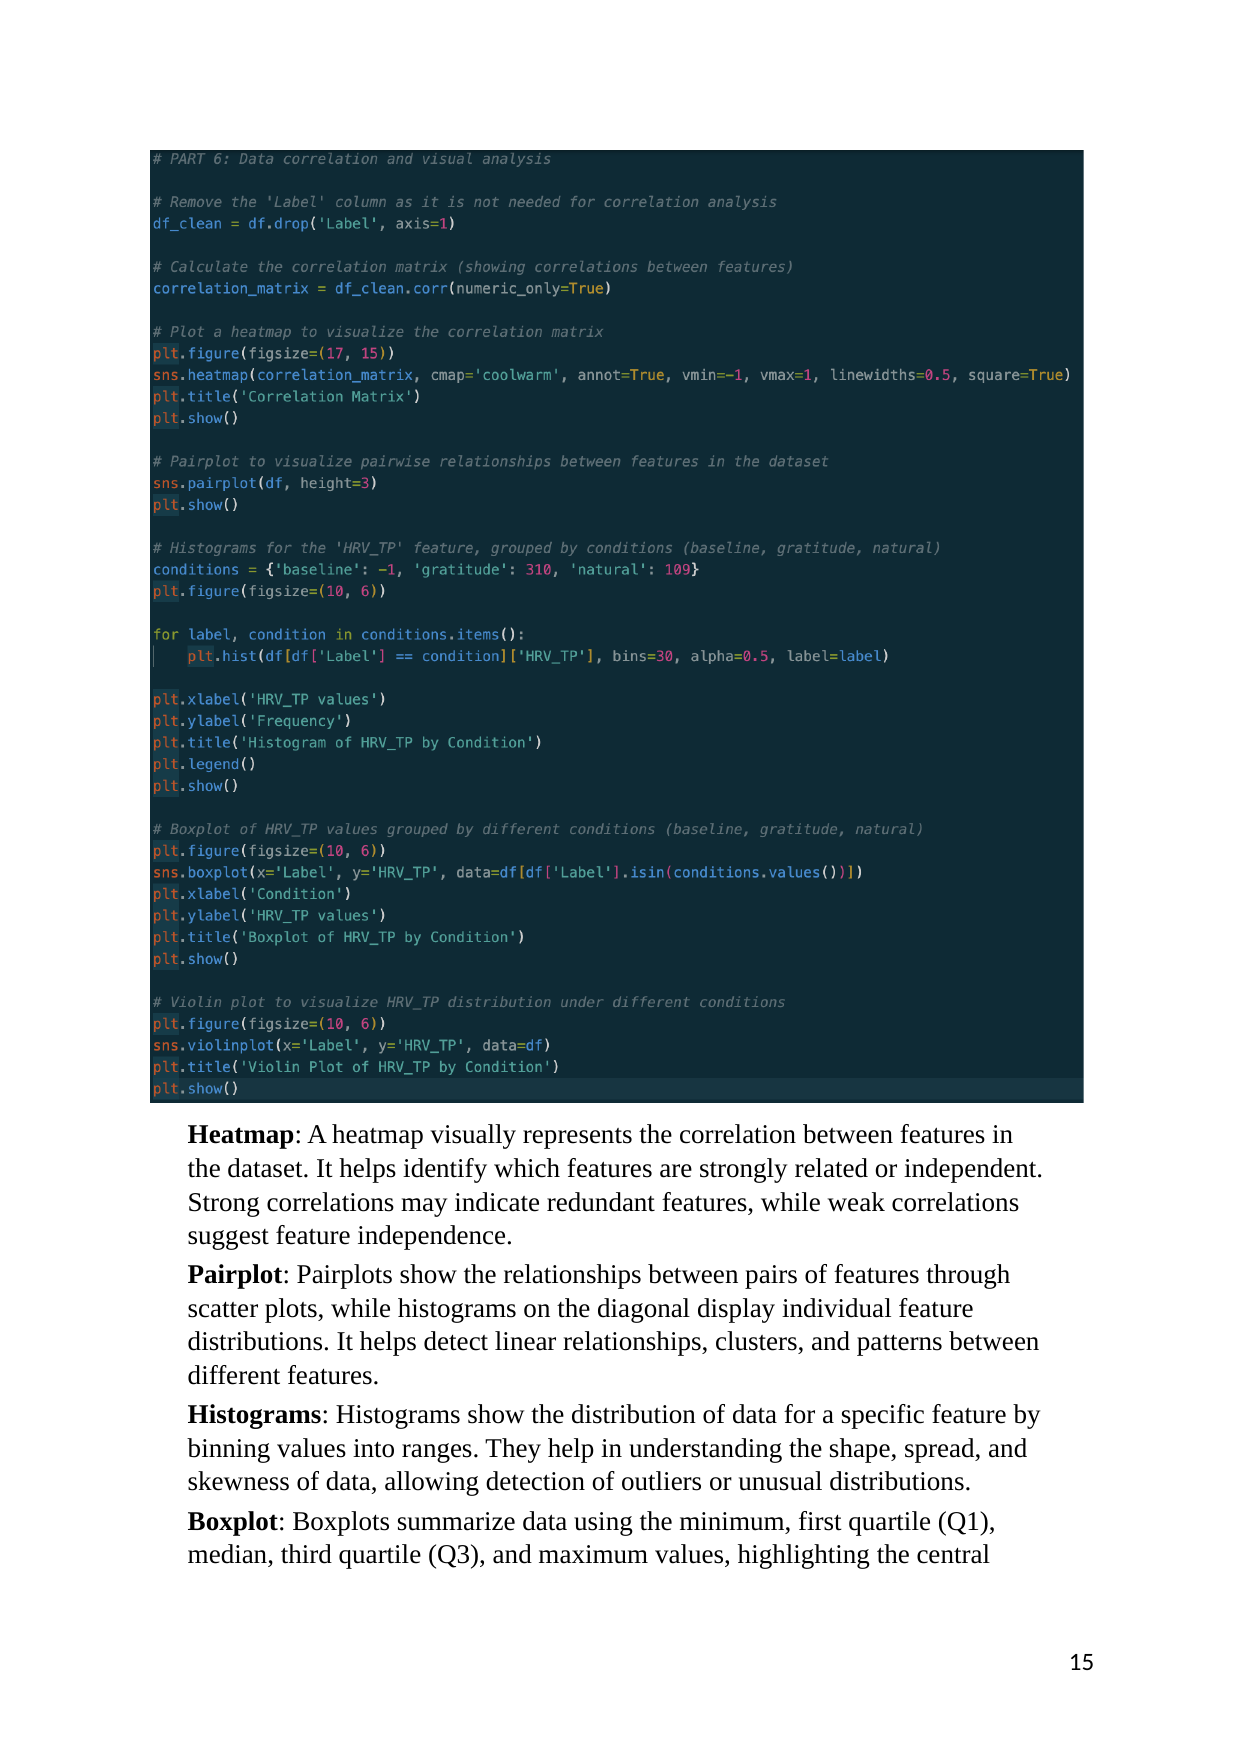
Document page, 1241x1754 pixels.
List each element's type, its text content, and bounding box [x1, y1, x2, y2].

text Histograms: Histograms show the distribution of data for a specific feature by binning values into ranges. They help in understanding the shape, spread, and skewness of data, allowing detection of outliers or unusual distributions. [187, 1398, 1052, 1497]
text Pairplot: Pairplots show the relationships between pairs of features through scatter plots, while histograms on the diagonal display individual feature distributions. It helps detect linear relationships, clusters, and patterns between different features. [187, 1258, 1052, 1390]
text Heatmap: A heatmap visually represents the correlation between features in the dataset. It helps identify which features are strongly related or independent. Strong correlations may indicate redundant features, while weak correlations suggest feature independence. [187, 1118, 1052, 1250]
picture [150, 150, 1084, 1103]
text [187, 1505, 1052, 1569]
